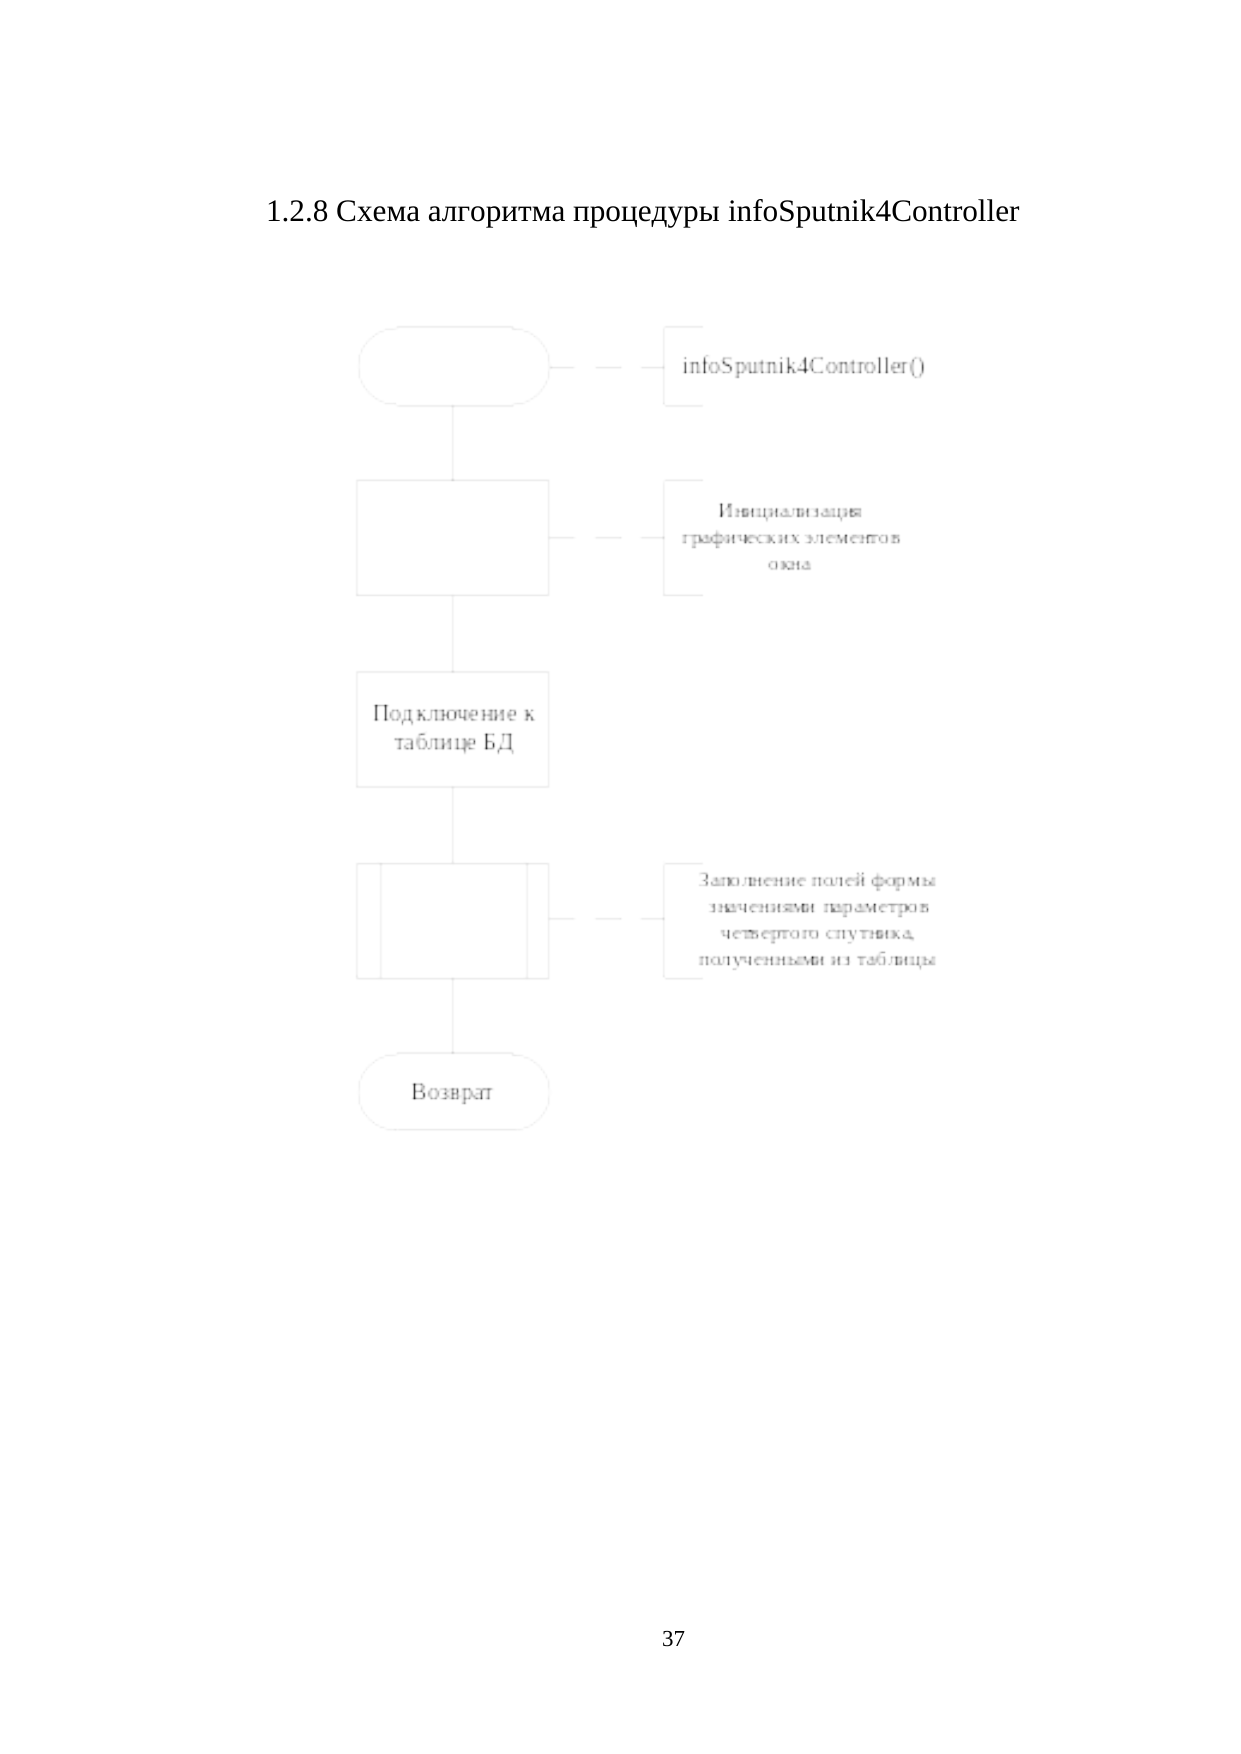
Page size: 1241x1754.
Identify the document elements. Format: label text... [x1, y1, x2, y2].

text 1.2.8 Схема алгоритма процедуры infoSputnik4Controller [192, 192, 1152, 228]
